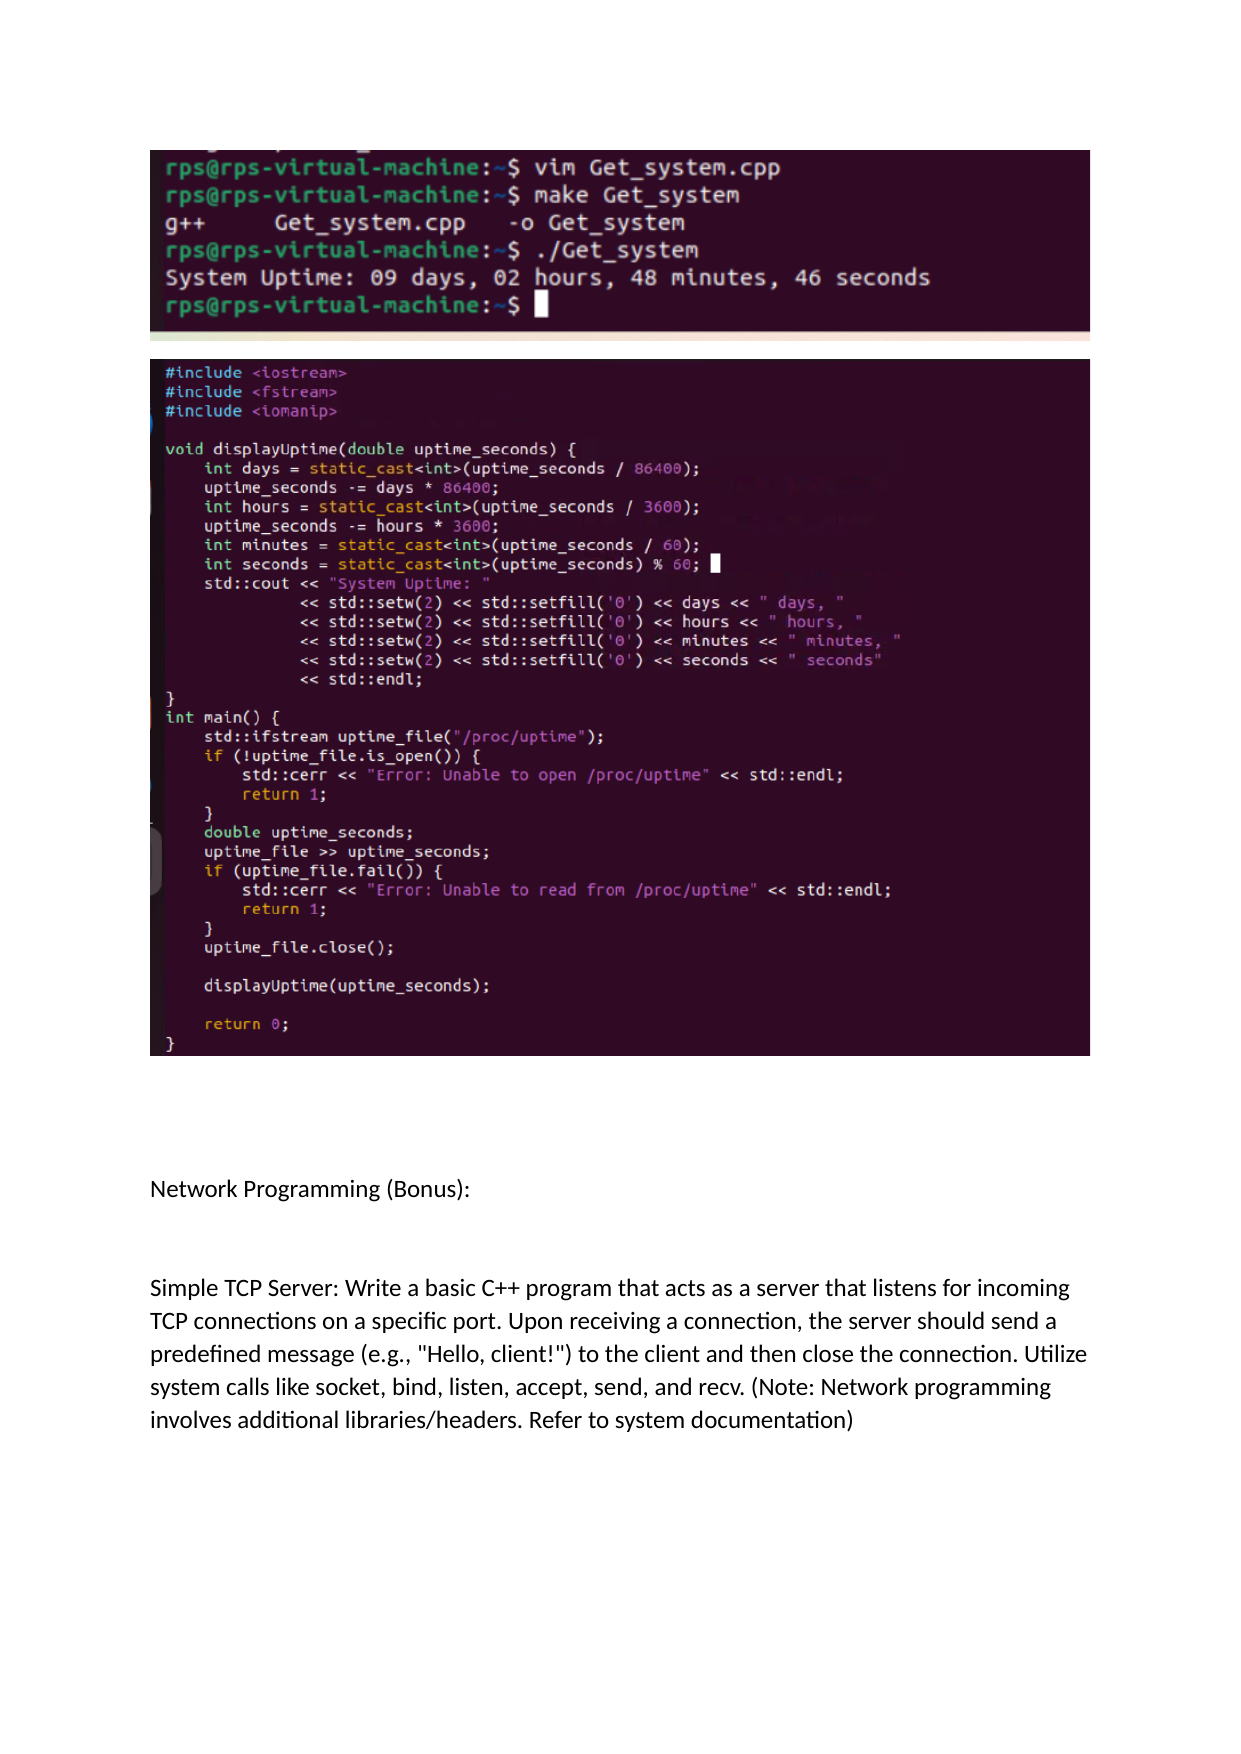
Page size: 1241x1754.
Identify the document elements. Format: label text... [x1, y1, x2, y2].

text Simple TCP Server: Write a basic C++ program that acts as a server that listens for incoming TCP connections on a specific port. Upon receiving a connection, the server should send a predefined message (e.g., "Hello, client!") to the client and then close the connection. Utilize system calls like socket, bind, listen, accept, send, and recv. (Note: Network programming involves additional libraries/headers. Refer to system documentation) [150, 1272, 1090, 1434]
picture [150, 359, 1091, 1056]
picture [150, 150, 1091, 341]
text Network Programming (Bonus): [150, 1173, 1090, 1204]
